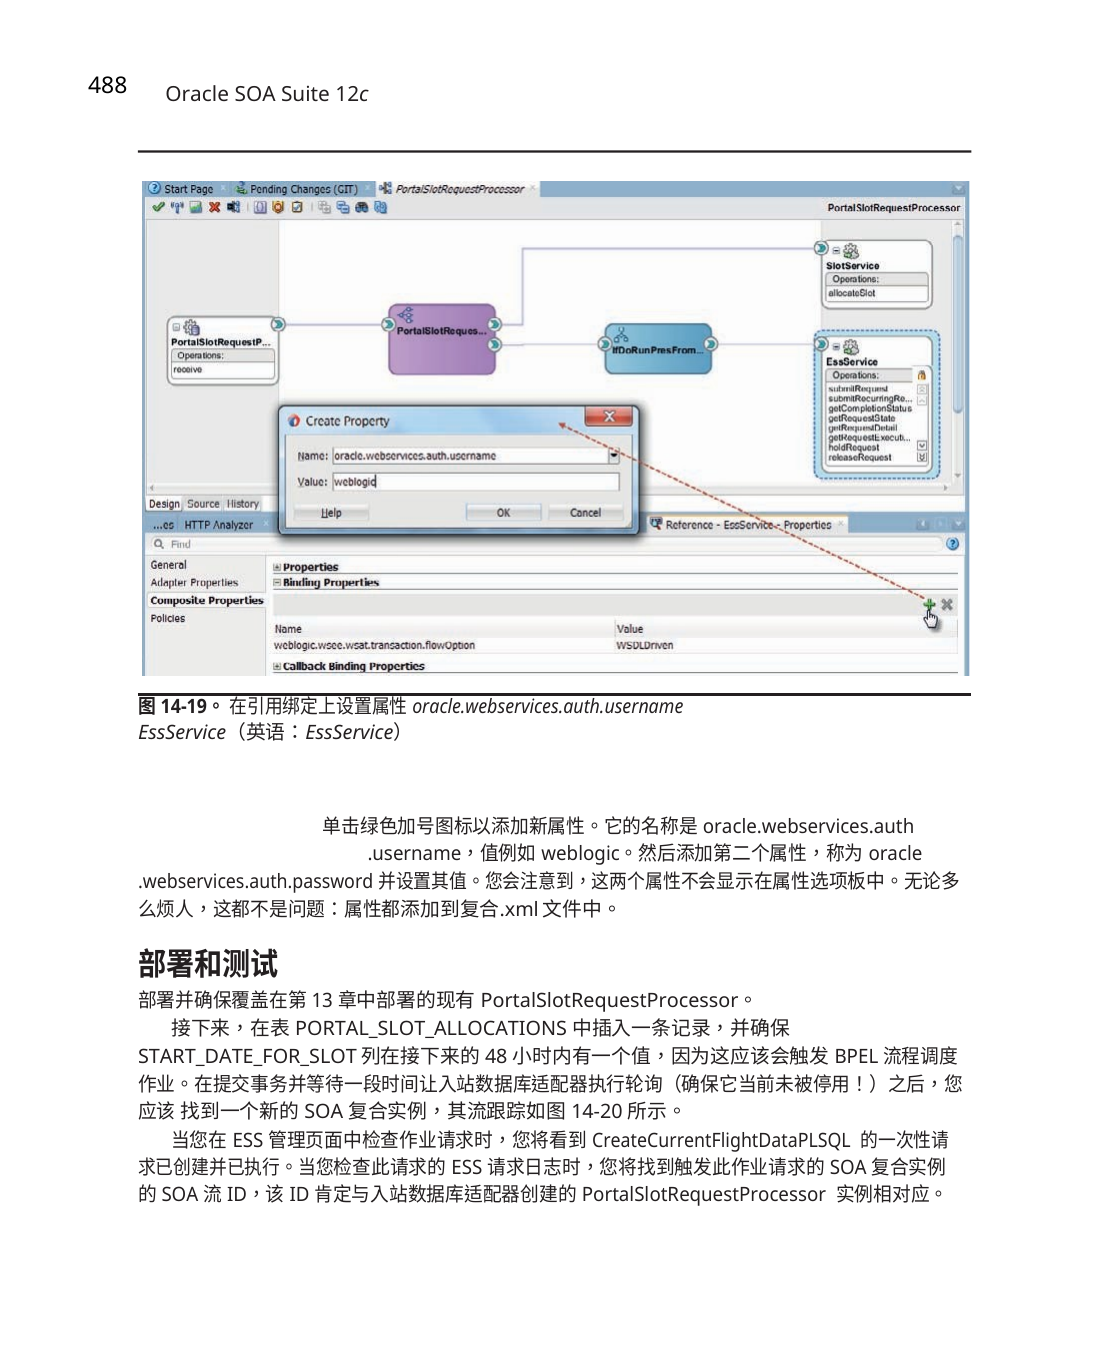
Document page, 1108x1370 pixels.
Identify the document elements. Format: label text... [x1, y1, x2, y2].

text .username，值例如 weblogic。然后添加第二个属性，称为 oracle [0, 840, 922, 867]
subtitle 部署和测试 [138, 942, 1107, 984]
text .webservices.auth.password 并设置其值。您会注意到，这两个属性不会显示在属性选项板中。无论多么烦人，这都不是问题：属性都添加到复合.xml文件中。 [138, 867, 968, 922]
text 部署并确保覆盖在第 13 章中部署的现有 PortalSlotRequestProcessor。 [138, 987, 947, 1014]
text 单击绿色加号图标以添加新属性。它的名称是 oracle.webservices.auth [0, 812, 914, 839]
text 图 14-19。 在引用绑定上设置属性 oracle.webservices.auth.username [138, 692, 1107, 718]
text 接下来，在表 PORTAL_SLOT_ALLOCATIONS 中插入一条记录，并确保START_DATE_FOR_SLOT列在接下来的 48 小时内有一个值，因为这应该会触发 BPEL 流程调度作业。在提交事务并等待一段时间让入站数据库适配器执行轮询（确保它当前未被停用！）之后，您应该 找到一个新的 SOA 复合实例，其流跟踪如图 14-20 所示。 [138, 1014, 969, 1125]
text EssService（英语：EssService） [138, 718, 1107, 745]
text 当您在 ESS 管理页面中检查作业请求时，您将看到 CreateCurrentFlightDataPLSQL 的一次性请求已创建并已执行。当您检查此请求的 ESS 请求日志时，您将找到触发此作业请求的 SOA 复合实例的 SOA 流 ID，该 ID 肯定与入站数据库适配器创建的 PortalSlotRequestProcessor 实例相对应。 [138, 1126, 958, 1207]
picture [142, 181, 970, 676]
